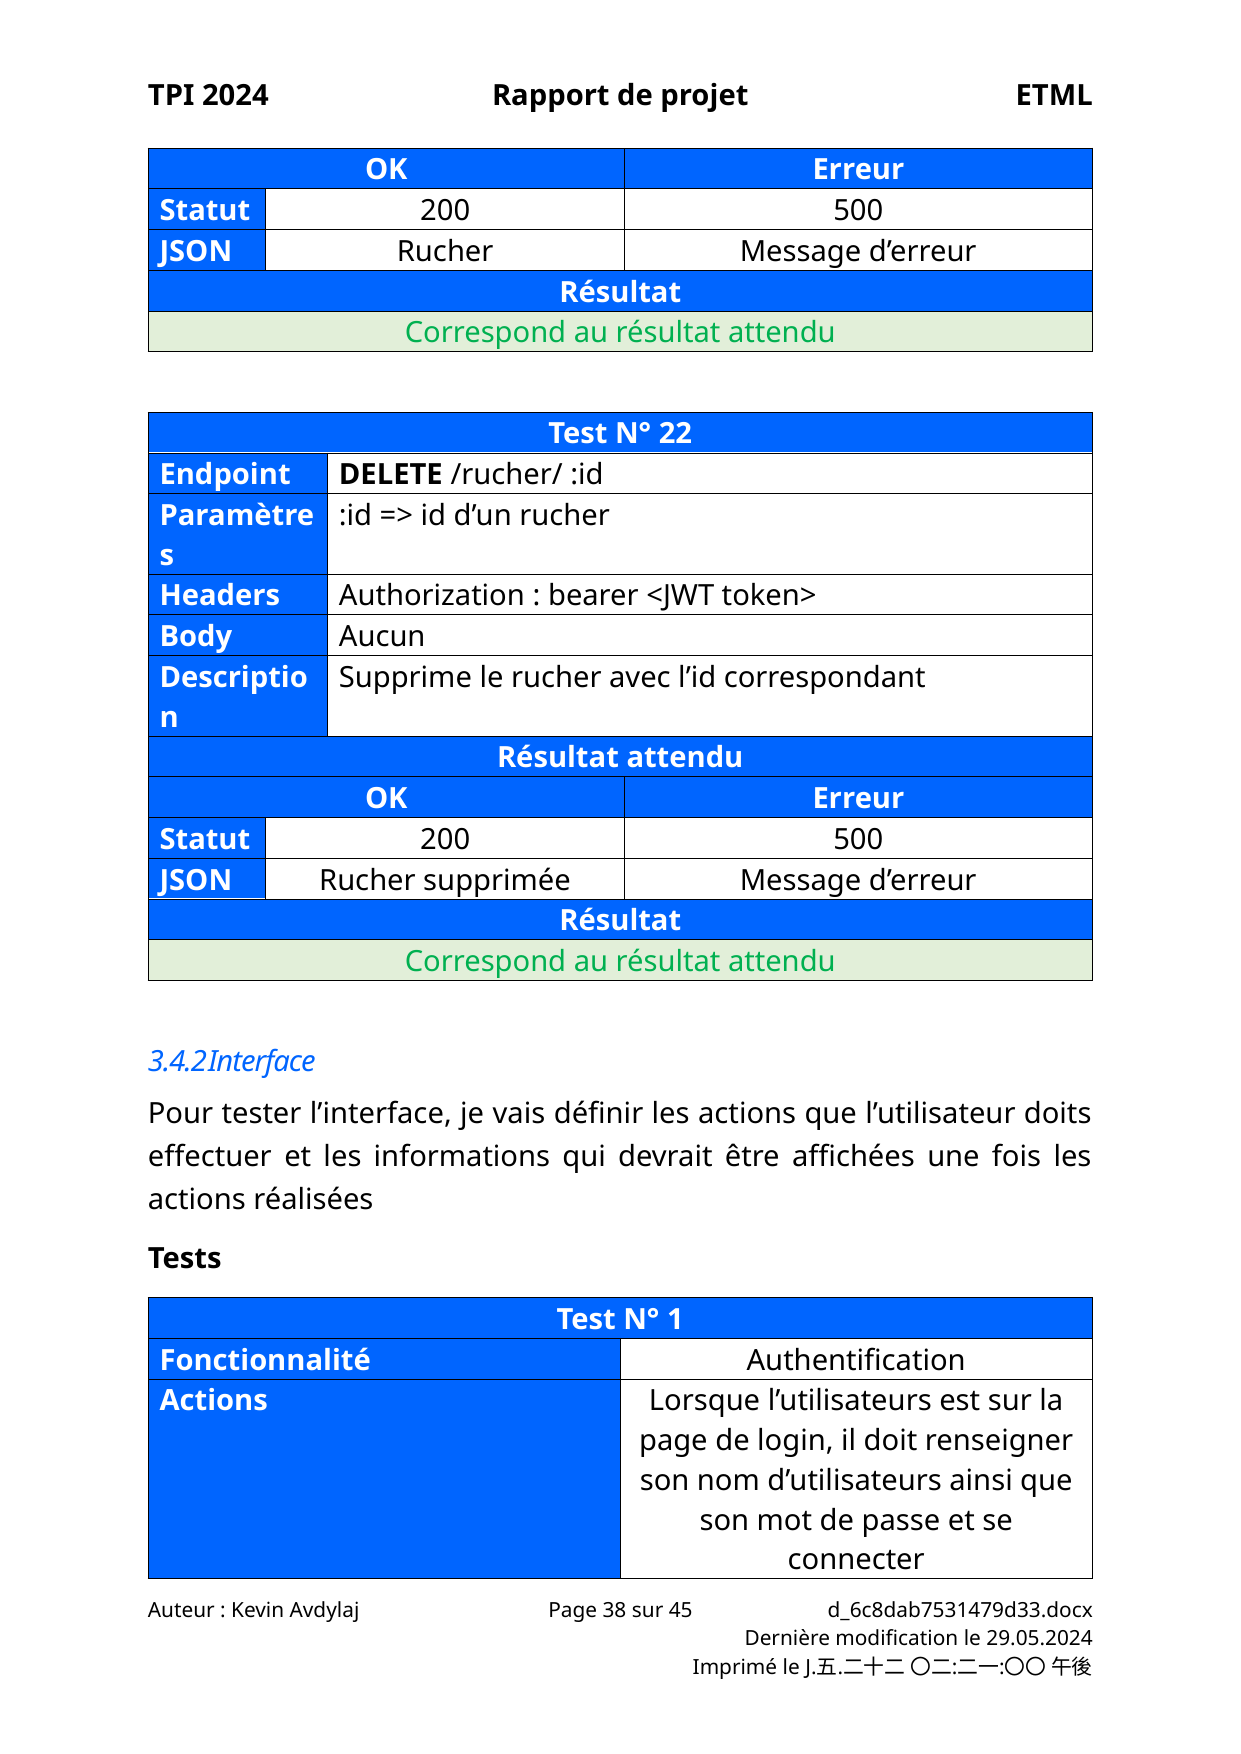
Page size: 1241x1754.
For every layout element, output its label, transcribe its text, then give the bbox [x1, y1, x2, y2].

table_cell Description [149, 656, 327, 736]
table_cell Résultat attendu [149, 737, 1092, 776]
table_cell JSON [149, 859, 265, 898]
table_cell Supprime le rucher avec l’id correspondant [328, 656, 1092, 736]
table_cell 500 [625, 818, 1092, 858]
text Pour tester l’interface, je vais définir les actions que l’utilisateur doits effectuer et les informations qui devrait être affichées une fois les actions réalisées [148, 1093, 1093, 1218]
subtitle Interface [148, 1040, 1093, 1080]
table_cell Message d’erreur [625, 859, 1092, 898]
table_cell Statut [149, 189, 265, 229]
table_cell Résultat [149, 271, 1092, 311]
table_cell DELETE /rucher/ :id [328, 454, 1092, 493]
table_cell Correspond au résultat attendu [149, 312, 1092, 351]
table_cell 200 [266, 818, 624, 858]
table_cell Authorization : bearer <JWT token> [328, 575, 1092, 614]
table_cell Résultat [149, 900, 1092, 939]
table_cell Lorsque l’utilisateurs est sur la page de login, il doit renseigner son nom d’utilisateurs ainsi que son mot de passe et se connecter [621, 1380, 1092, 1578]
table_cell Erreur [625, 777, 1092, 817]
table_cell Endpoint [149, 454, 327, 493]
table_cell Aucun [328, 615, 1092, 655]
table_header Test N° 1 [149, 1298, 1092, 1338]
table_cell Rucher supprimée [266, 859, 624, 898]
table_header Test N° 22 [149, 413, 1092, 452]
table_cell Fonctionnalité [149, 1339, 620, 1379]
table_cell Rucher [266, 230, 624, 270]
table_cell Statut [149, 818, 265, 858]
table_cell Actions [149, 1380, 620, 1578]
table_cell :id => id d’un rucher [328, 494, 1092, 574]
table_cell 500 [625, 189, 1092, 229]
table_cell Authentification [621, 1339, 1092, 1379]
text Tests [148, 1238, 1093, 1277]
table_cell Body [149, 615, 327, 655]
table_cell OK [149, 149, 624, 188]
table_cell Headers [149, 575, 327, 614]
table_cell Paramètres [149, 494, 327, 574]
table_cell Erreur [625, 149, 1092, 188]
table_cell Correspond au résultat attendu [149, 940, 1092, 980]
table_cell Message d’erreur [625, 230, 1092, 270]
table_cell JSON [149, 230, 265, 270]
table_cell OK [149, 777, 624, 817]
table_cell 200 [266, 189, 624, 229]
